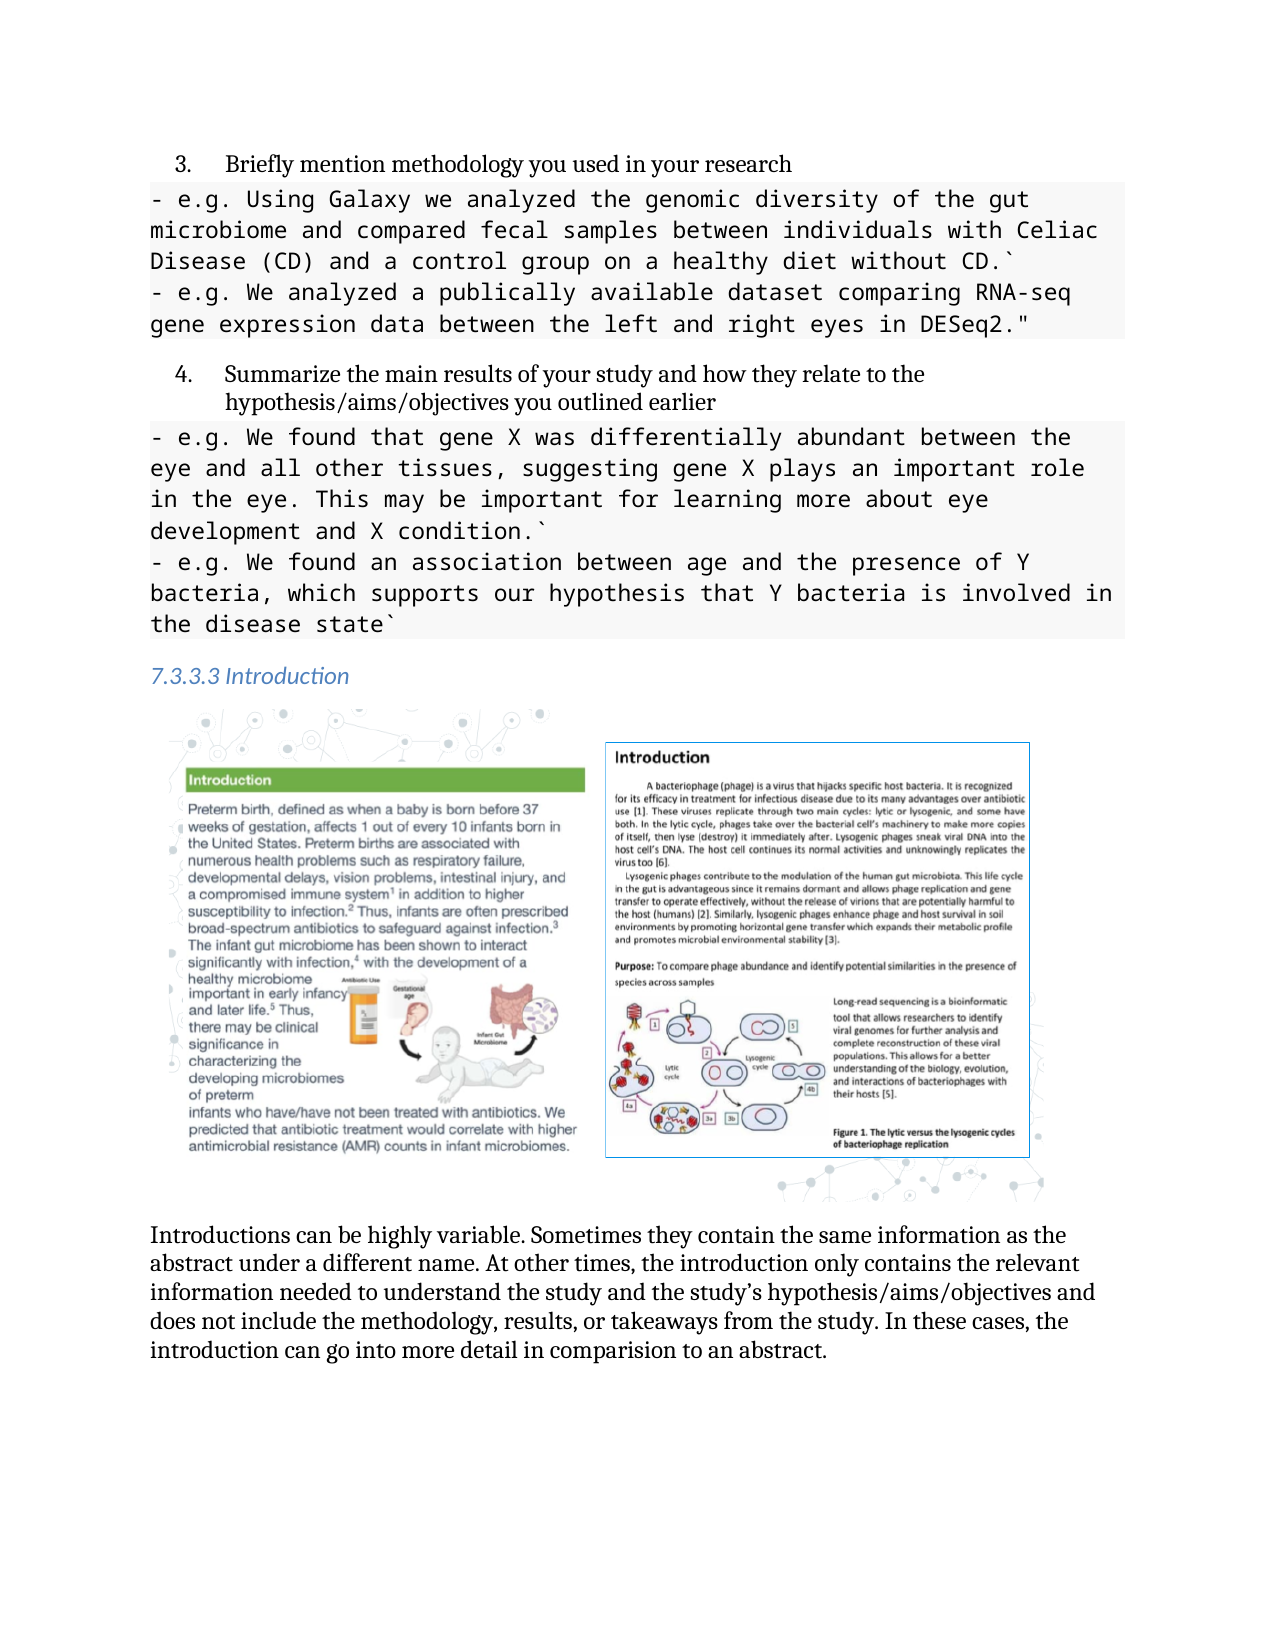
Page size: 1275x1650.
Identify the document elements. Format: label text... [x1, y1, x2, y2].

list Briefly mention methodology you used in your research [175, 150, 1125, 179]
text - e.g. Using Galaxy we analyzed the genomic diversity of the gut microbiome and compared fecal samples between individuals with Celiac Disease (CD) and a control group on a healthy diet without CD.` - e.g. We analyzed a publically available dataset comparing RNA-seq gene expression data between the left and right eyes in DESeq2." [150, 182, 1125, 339]
subtitle 7.3.3.3 Introduction [150, 660, 1125, 691]
text - e.g. We found that gene X was differentially abundant between the eye and all other tissues, suggesting gene X plays an important role in the eye. This may be important for learning more about eye development and X condition.` - e.g. We found an association between age and the presence of Y bacteria, which supports our hypothesis that Y bacteria is involved in the disease state` [150, 421, 1125, 639]
picture [168, 709, 1044, 1202]
list Summarize the main results of your study and how they relate to the hypothesis/aims/objectives you outlined earlier [175, 359, 1125, 417]
text Introductions can be highly variable. Sometimes they contain the same information as the abstract under a different name. At other times, the introduction only contains the relevant information needed to understand the study and the study’s hypothesis/aims/objectives and does not include the methodology, results, or takeaways from the study. In these cases, the introduction can go into more detail in comparision to an abstract. [150, 1221, 1125, 1364]
